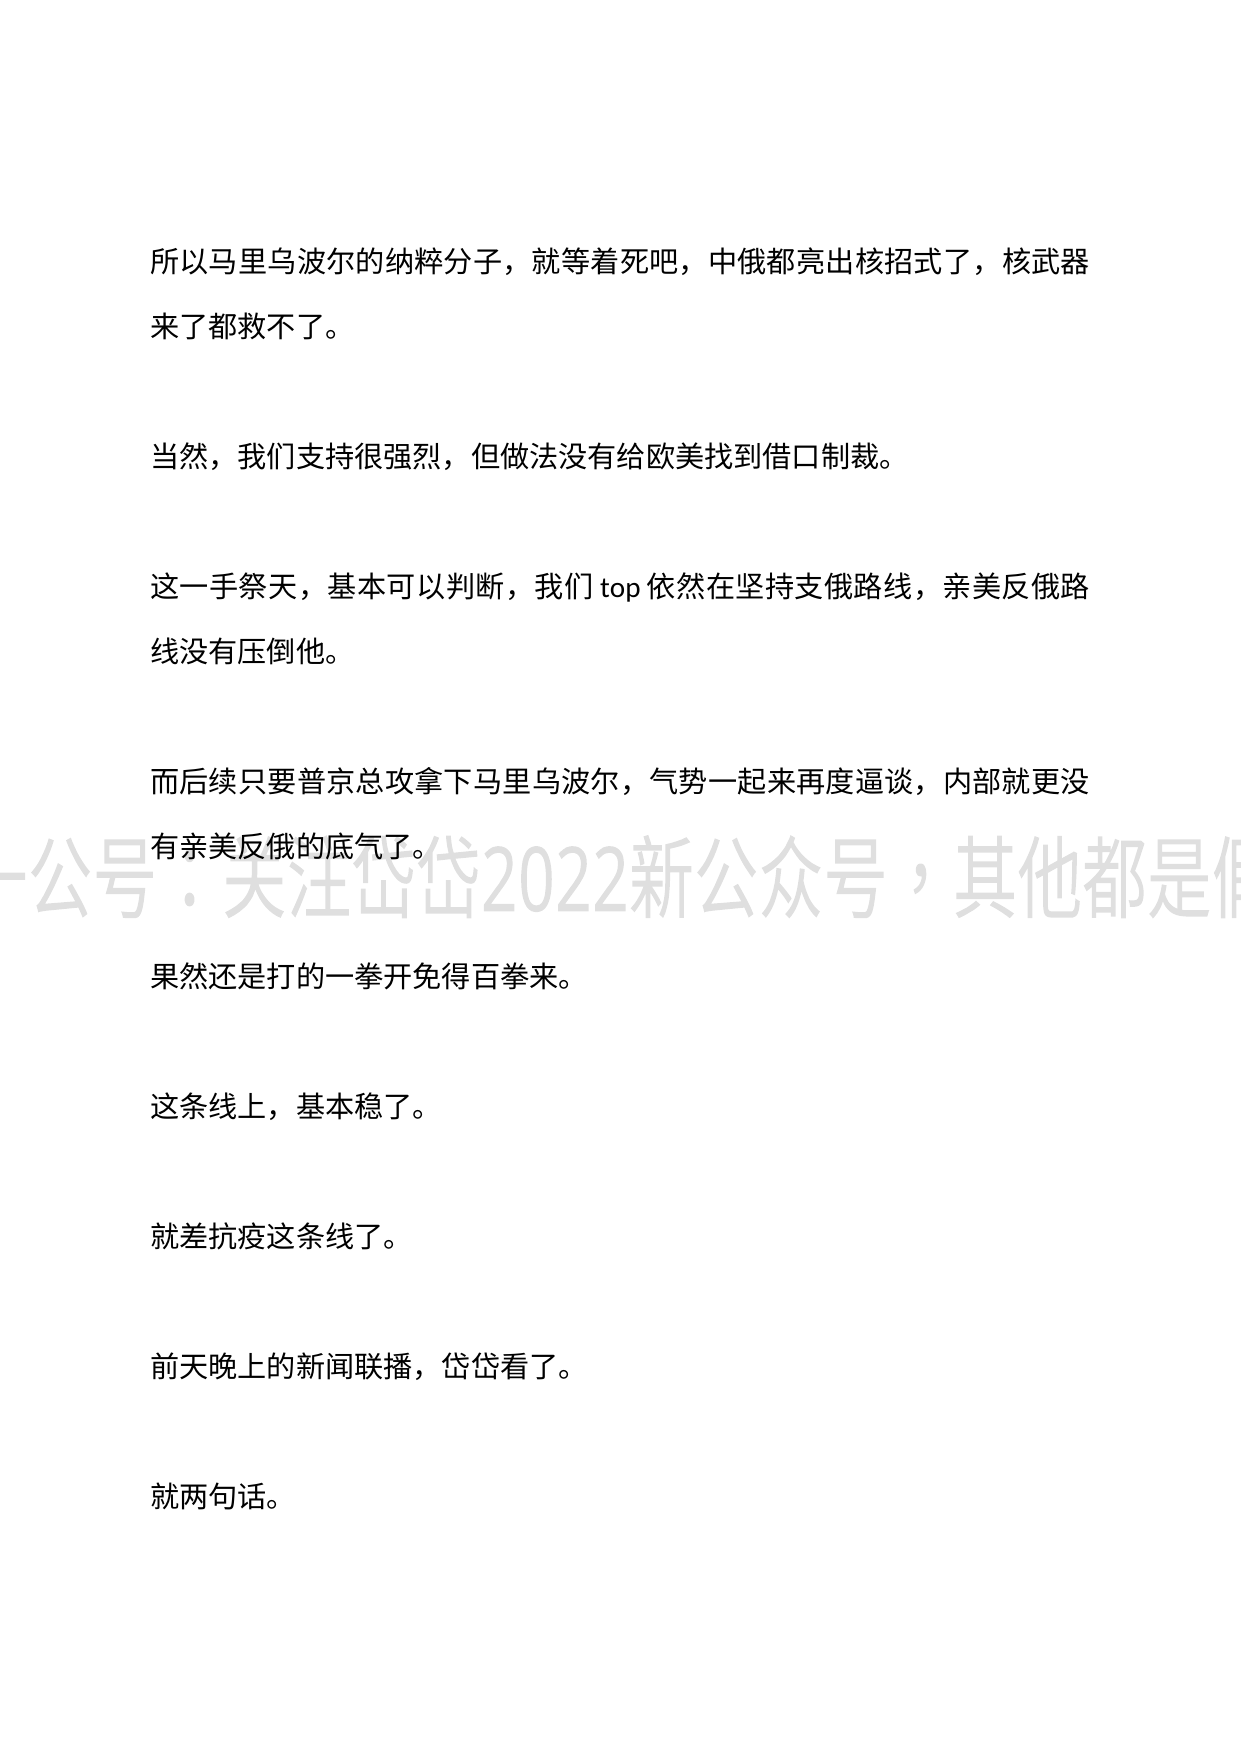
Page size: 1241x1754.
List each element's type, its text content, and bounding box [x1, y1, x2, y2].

text 这一手祭天，基本可以判断，我们top依然在坚持支俄路线，亲美反俄路线没有压倒他。 [150, 552, 1090, 682]
text 果然还是打的一拳开免得百拳来。 [150, 942, 1090, 1007]
text 所以马里乌波尔的纳粹分子，就等着死吧，中俄都亮出核招式了，核武器来了都救不了。 [150, 227, 1090, 357]
text 就两句话。 [150, 1462, 1090, 1527]
text 就差抗疫这条线了。 [150, 1202, 1090, 1267]
text 前天晚上的新闻联播，岱岱看了。 [150, 1332, 1090, 1397]
text 当然，我们支持很强烈，但做法没有给欧美找到借口制裁。 [150, 422, 1090, 487]
text 而后续只要普京总攻拿下马里乌波尔，气势一起来再度逼谈，内部就更没有亲美反俄的底气了。 [150, 747, 1090, 877]
text 这条线上，基本稳了。 [150, 1072, 1090, 1137]
